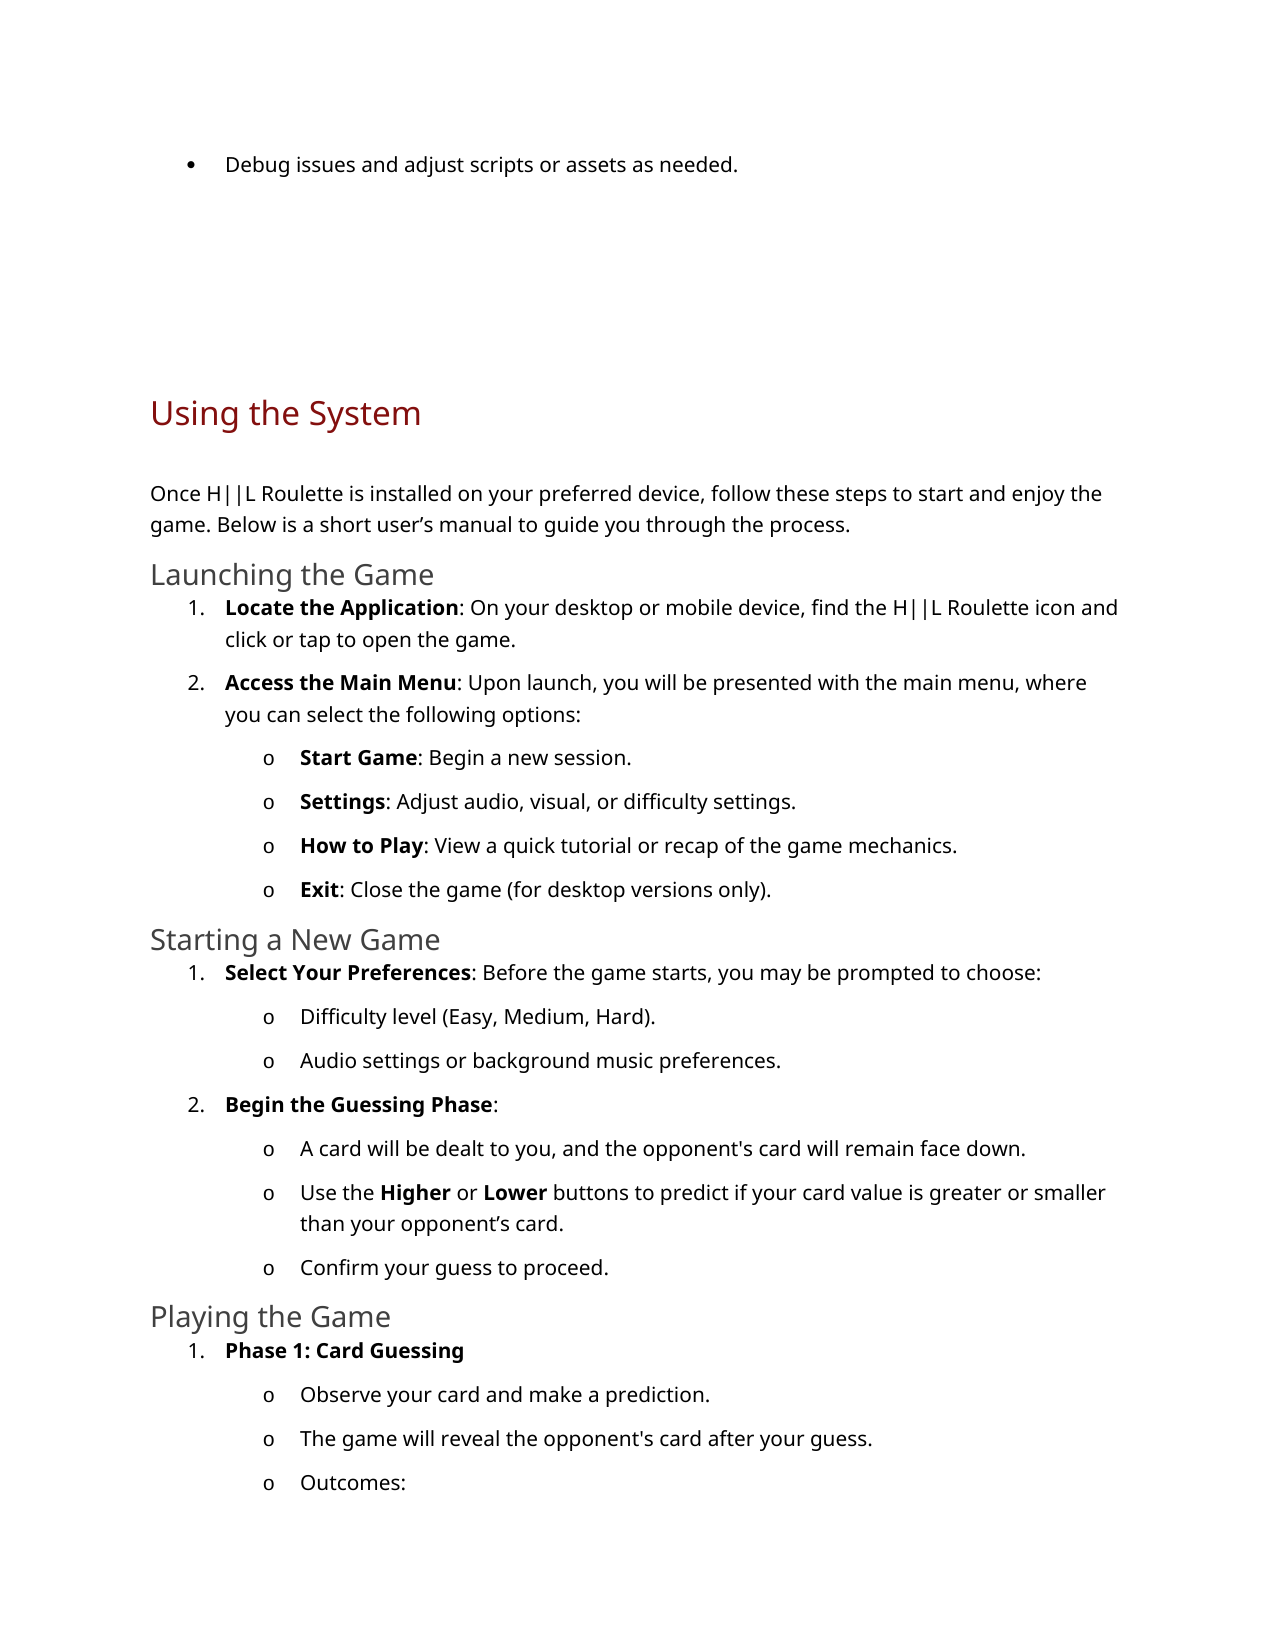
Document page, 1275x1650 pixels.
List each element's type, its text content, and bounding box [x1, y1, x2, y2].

list How to Play: View a quick tutorial or recap of the game mechanics. [262, 831, 1125, 860]
subtitle Starting a New Game [150, 919, 1125, 958]
subtitle Launching the Game [150, 554, 1125, 593]
list Outcomes: [262, 1468, 1125, 1496]
subtitle Playing the Game [150, 1297, 1125, 1336]
list Audio settings or background music preferences. [262, 1046, 1125, 1075]
list Settings: Adjust audio, visual, or difficulty settings. [262, 787, 1125, 816]
list Confirm your guess to proceed. [262, 1253, 1125, 1281]
list Use the Higher or Lower buttons to predict if your card value is greater or smaller than your opponent’s card. [262, 1178, 1125, 1237]
list Access the Main Menu: Upon launch, you will be presented with the main menu, where you can select the following options: [187, 668, 1125, 728]
list Start Game: Begin a new session. [262, 743, 1125, 772]
subtitle Using the System [150, 389, 1125, 435]
list Begin the Guessing Phase: [187, 1090, 1125, 1118]
list Exit: Close the game (for desktop versions only). [262, 875, 1125, 903]
list Select Your Preferences: Before the game starts, you may be prompted to choose: [187, 958, 1125, 987]
list Observe your card and make a prediction. [262, 1380, 1125, 1408]
list Locate the Application: On your desktop or mobile device, find the H||L Roulette icon and click or tap to open the game. [187, 593, 1125, 653]
list Phase 1: Card Guessing [187, 1336, 1125, 1365]
list The game will reveal the opponent's card after your guess. [262, 1424, 1125, 1452]
list Difficulty level (Easy, Medium, Hard). [262, 1002, 1125, 1031]
list Debug issues and adjust scripts or assets as needed. [187, 150, 1125, 178]
list A card will be dealt to you, and the opponent's card will remain face down. [262, 1134, 1125, 1162]
text Once H||L Roulette is installed on your preferred device, follow these steps to start and enjoy the game. Below is a short user’s manual to guide you through the process. [150, 479, 1125, 538]
